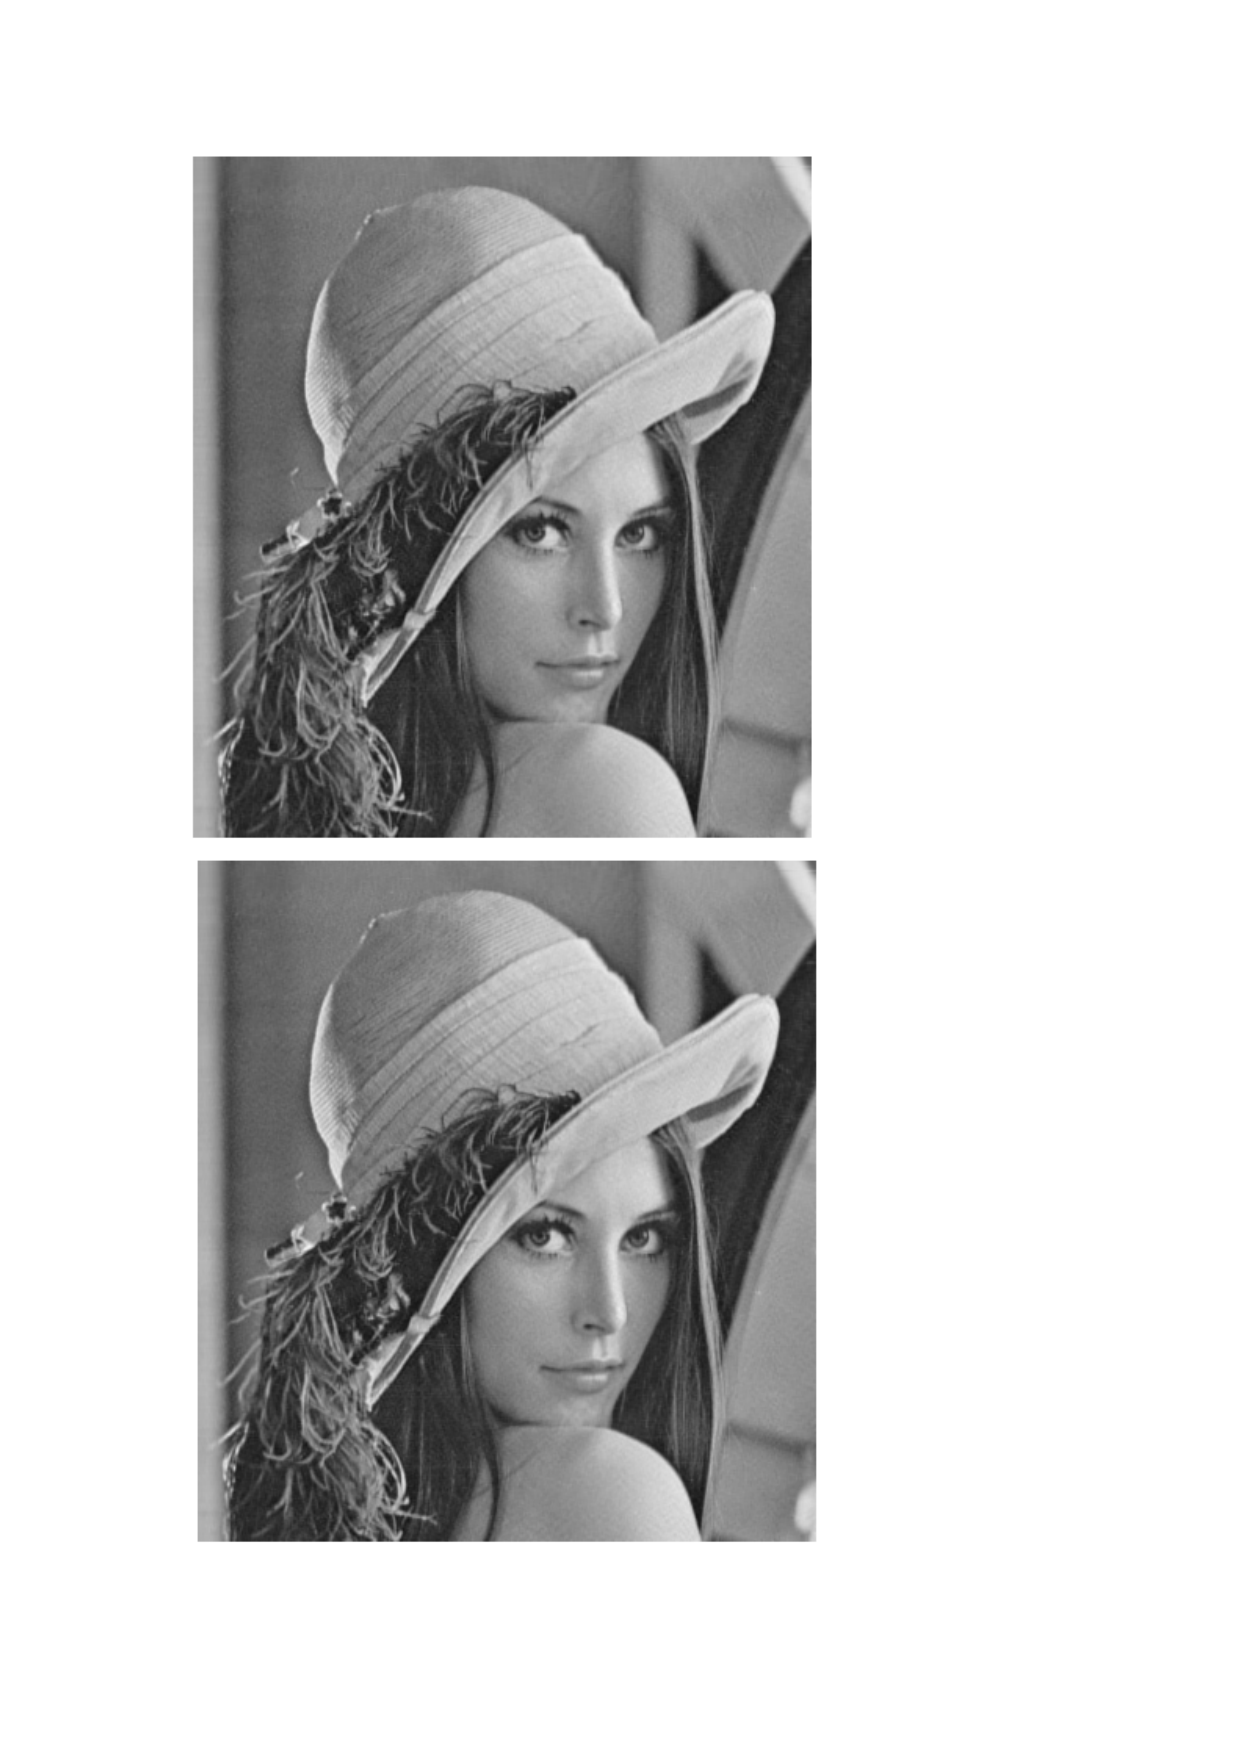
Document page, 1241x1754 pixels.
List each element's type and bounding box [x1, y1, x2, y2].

picture [187, 149, 826, 849]
picture [187, 850, 829, 1553]
text [187, 150, 1053, 1552]
